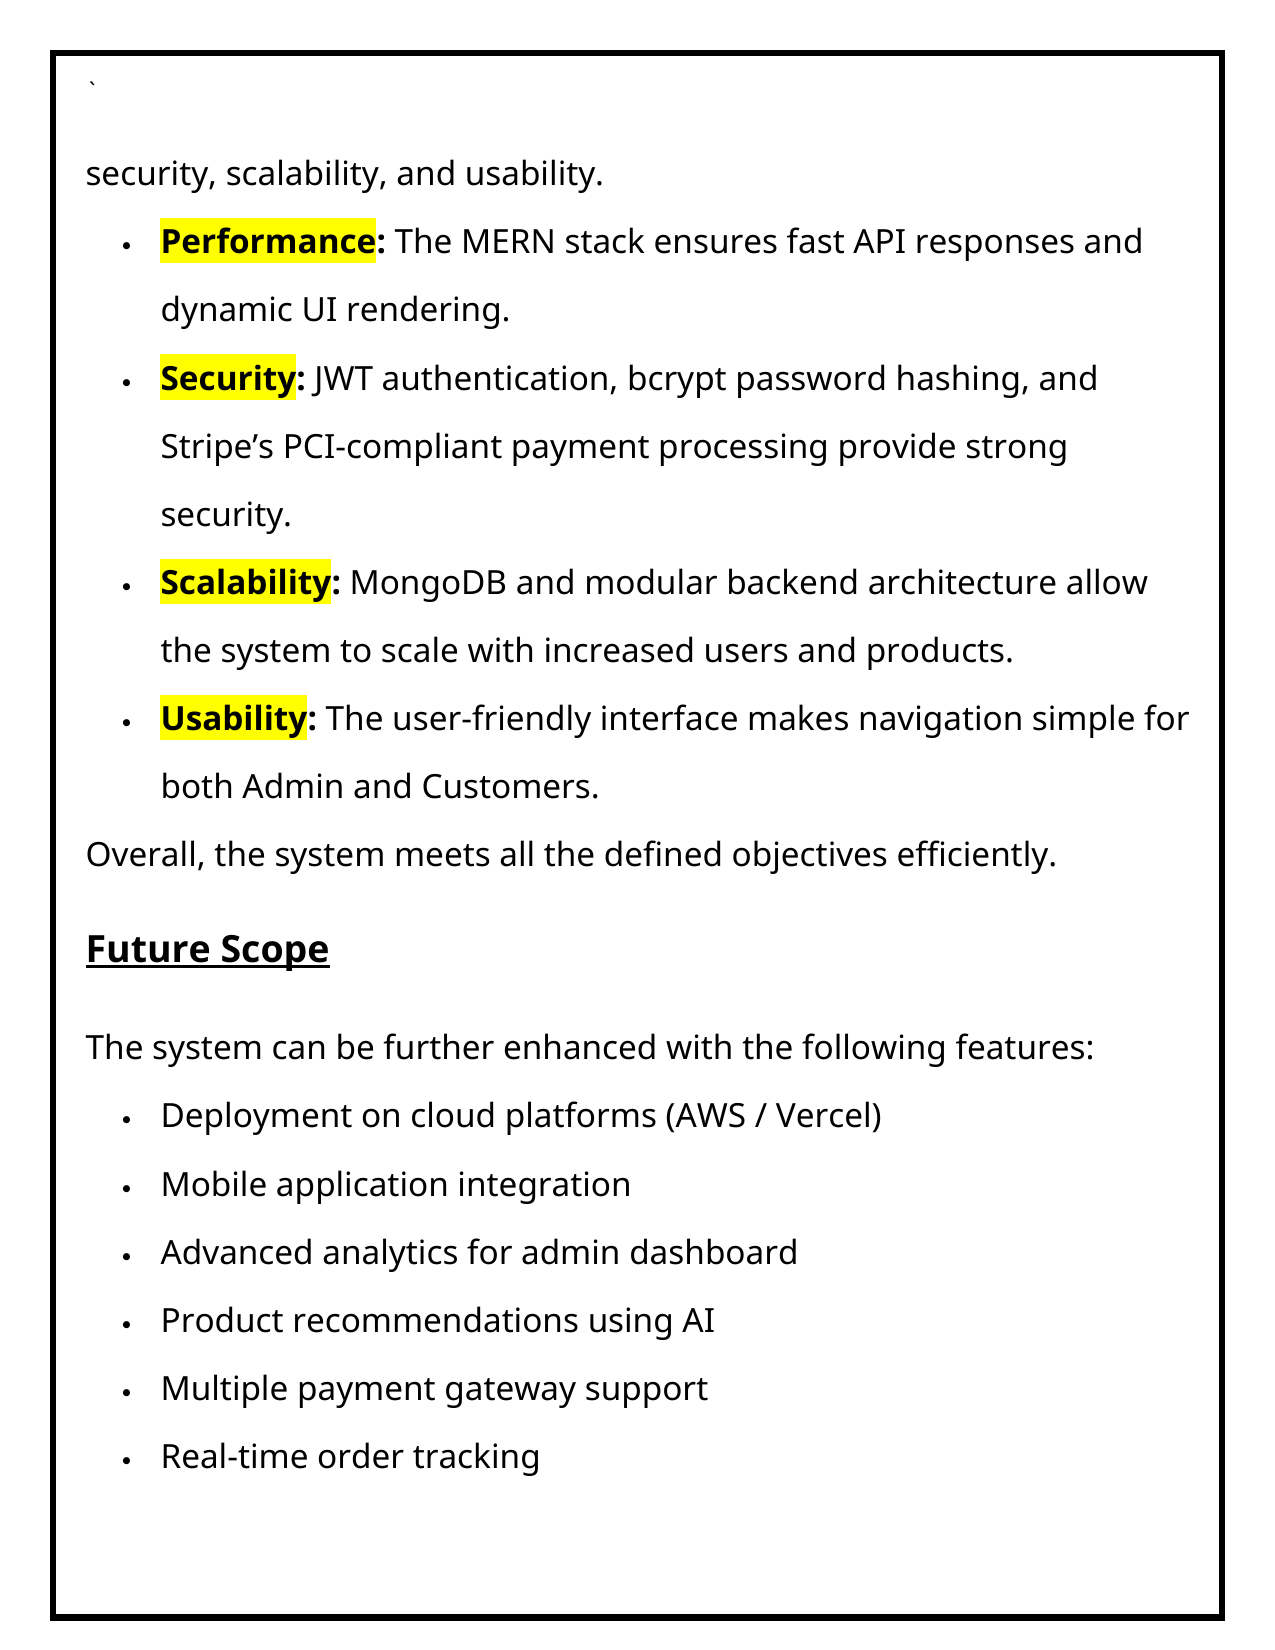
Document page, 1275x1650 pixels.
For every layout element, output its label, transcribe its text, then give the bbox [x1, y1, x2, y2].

list Advanced analytics for admin dashboard [123, 1228, 1192, 1274]
list Scalability: MongoDB and modular backend architecture allow the system to scale with increased users and products. [123, 559, 1192, 672]
text The system can be further enhanced with the following features: [85, 1024, 1192, 1069]
list Deployment on cloud platforms (AWS / Vercel) [123, 1092, 1192, 1138]
list Multiple payment gateway support [123, 1365, 1192, 1410]
list Performance: The MERN stack ensures fast API responses and dynamic UI rendering. [123, 218, 1192, 332]
text Overall, the system meets all the defined objectives efficiently. [85, 831, 1192, 877]
list Product recommendations using AI [123, 1297, 1192, 1342]
list Real-time order tracking [123, 1433, 1192, 1478]
list Mobile application integration [123, 1160, 1192, 1206]
list Security: JWT authentication, bcrypt password hashing, and Stripe’s PCI-compliant payment processing provide strong security. [123, 354, 1192, 536]
list Usability: The user-friendly interface makes navigation simple for both Admin and Customers. [123, 695, 1192, 808]
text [85, 150, 1192, 195]
text Future Scope [85, 922, 1192, 973]
